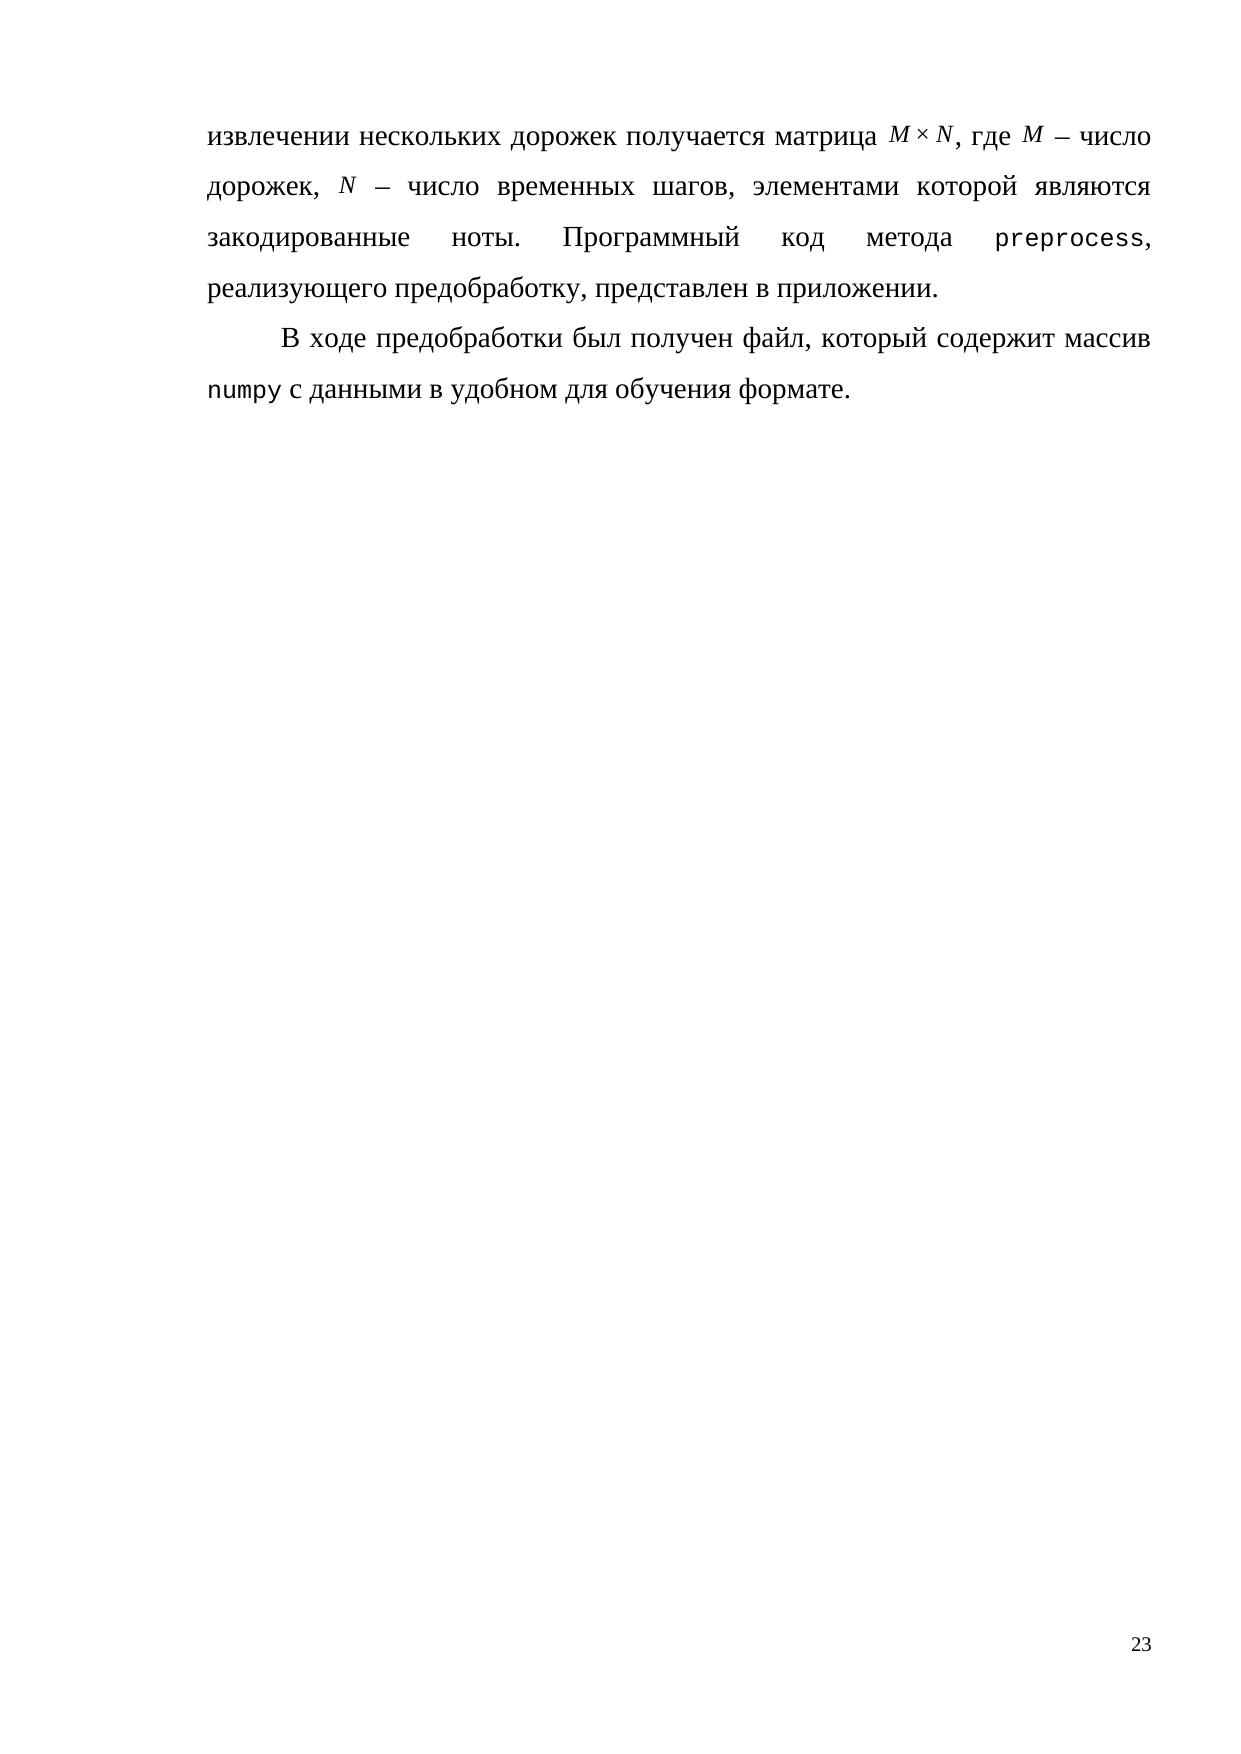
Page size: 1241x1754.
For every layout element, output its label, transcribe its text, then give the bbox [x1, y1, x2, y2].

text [207, 118, 1152, 304]
text В ходе предобработки был получен файл, который содержит массив numpy с данными в удобном для обучения формате. [207, 321, 1152, 406]
